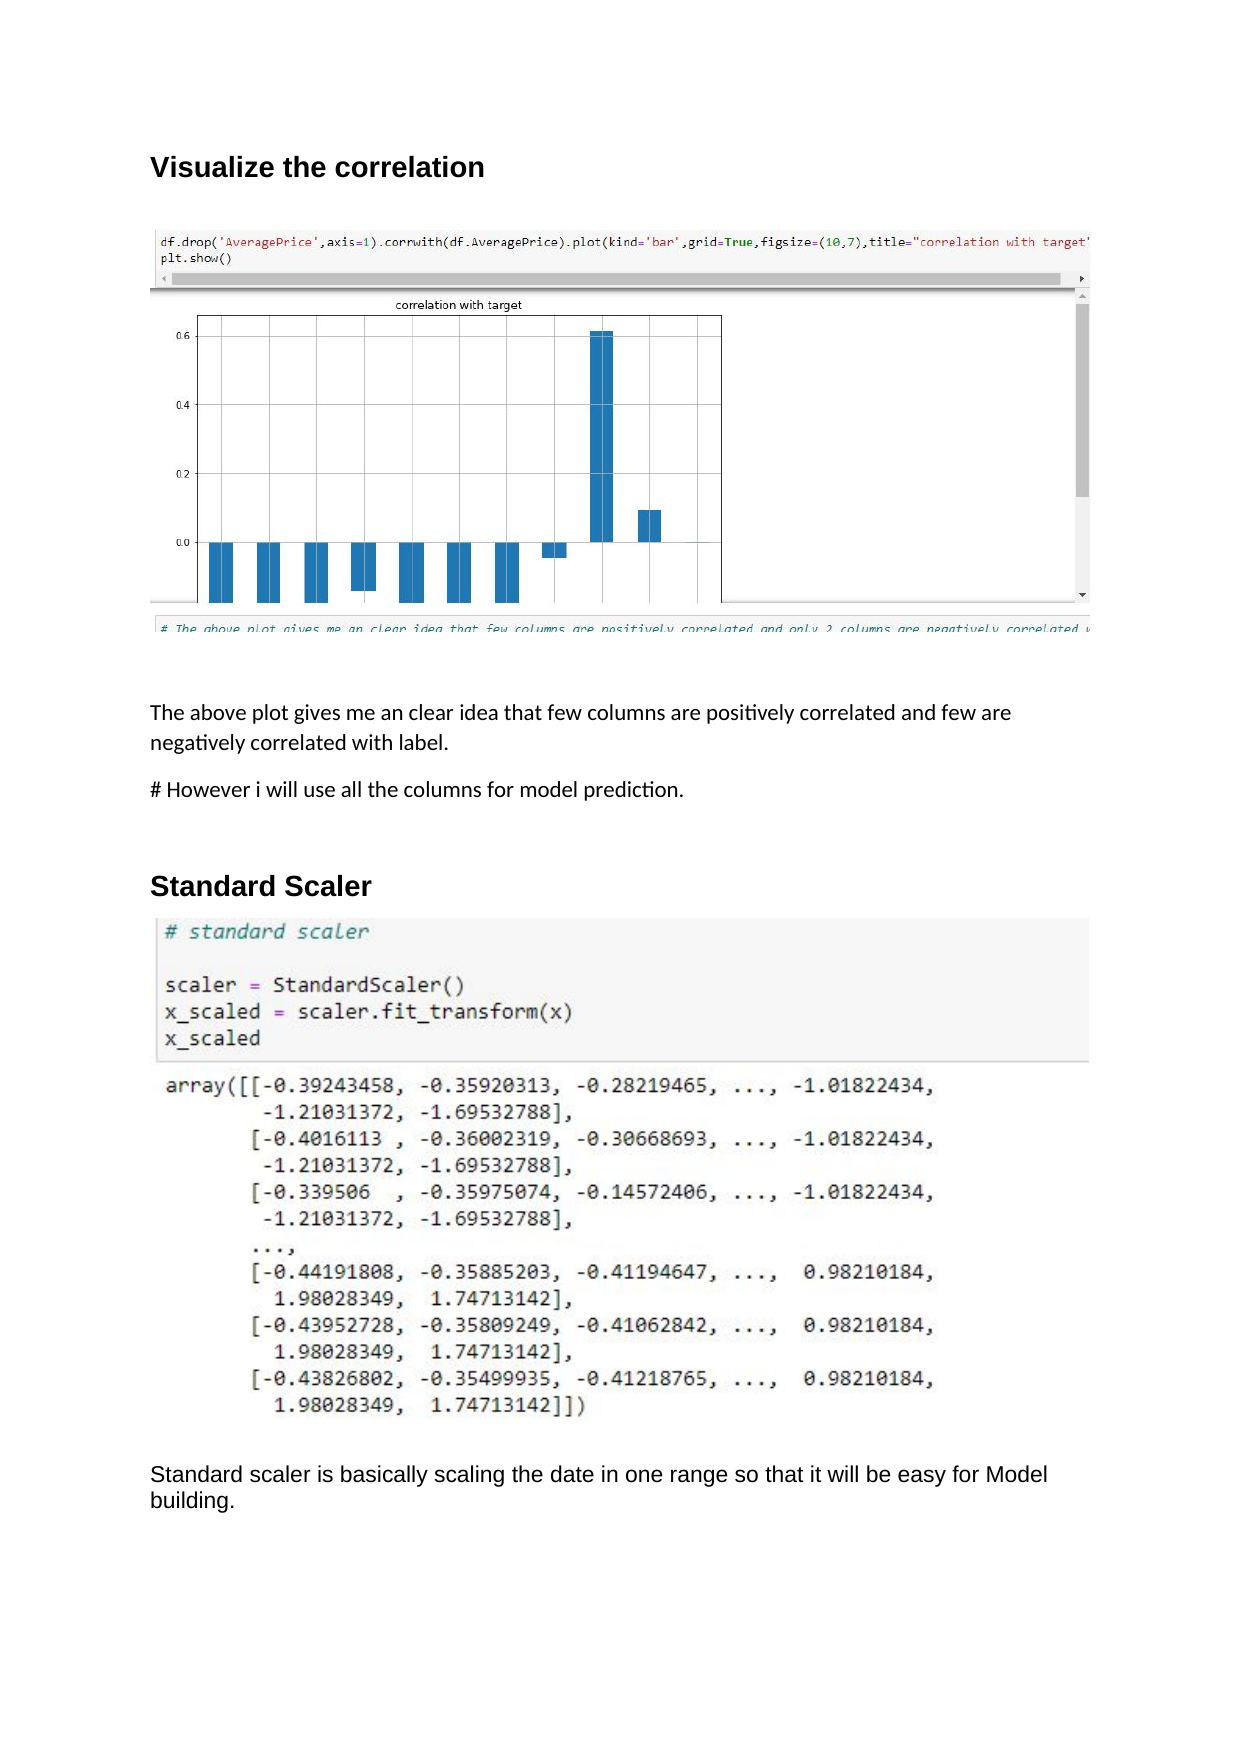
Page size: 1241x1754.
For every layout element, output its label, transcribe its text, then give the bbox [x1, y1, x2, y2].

picture [150, 230, 1091, 632]
picture [150, 918, 1089, 1445]
subtitle Visualize the correlation [150, 150, 1090, 183]
text # However i will use all the columns for model prediction. [150, 775, 1090, 803]
subtitle Standard scaler is basically scaling the date in one range so that it will be easy for Model building. [150, 1461, 1090, 1513]
subtitle Standard Scaler [150, 868, 1090, 902]
text The above plot gives me an clear idea that few columns are positively correlated and few are negatively correlated with label. [150, 698, 1090, 756]
